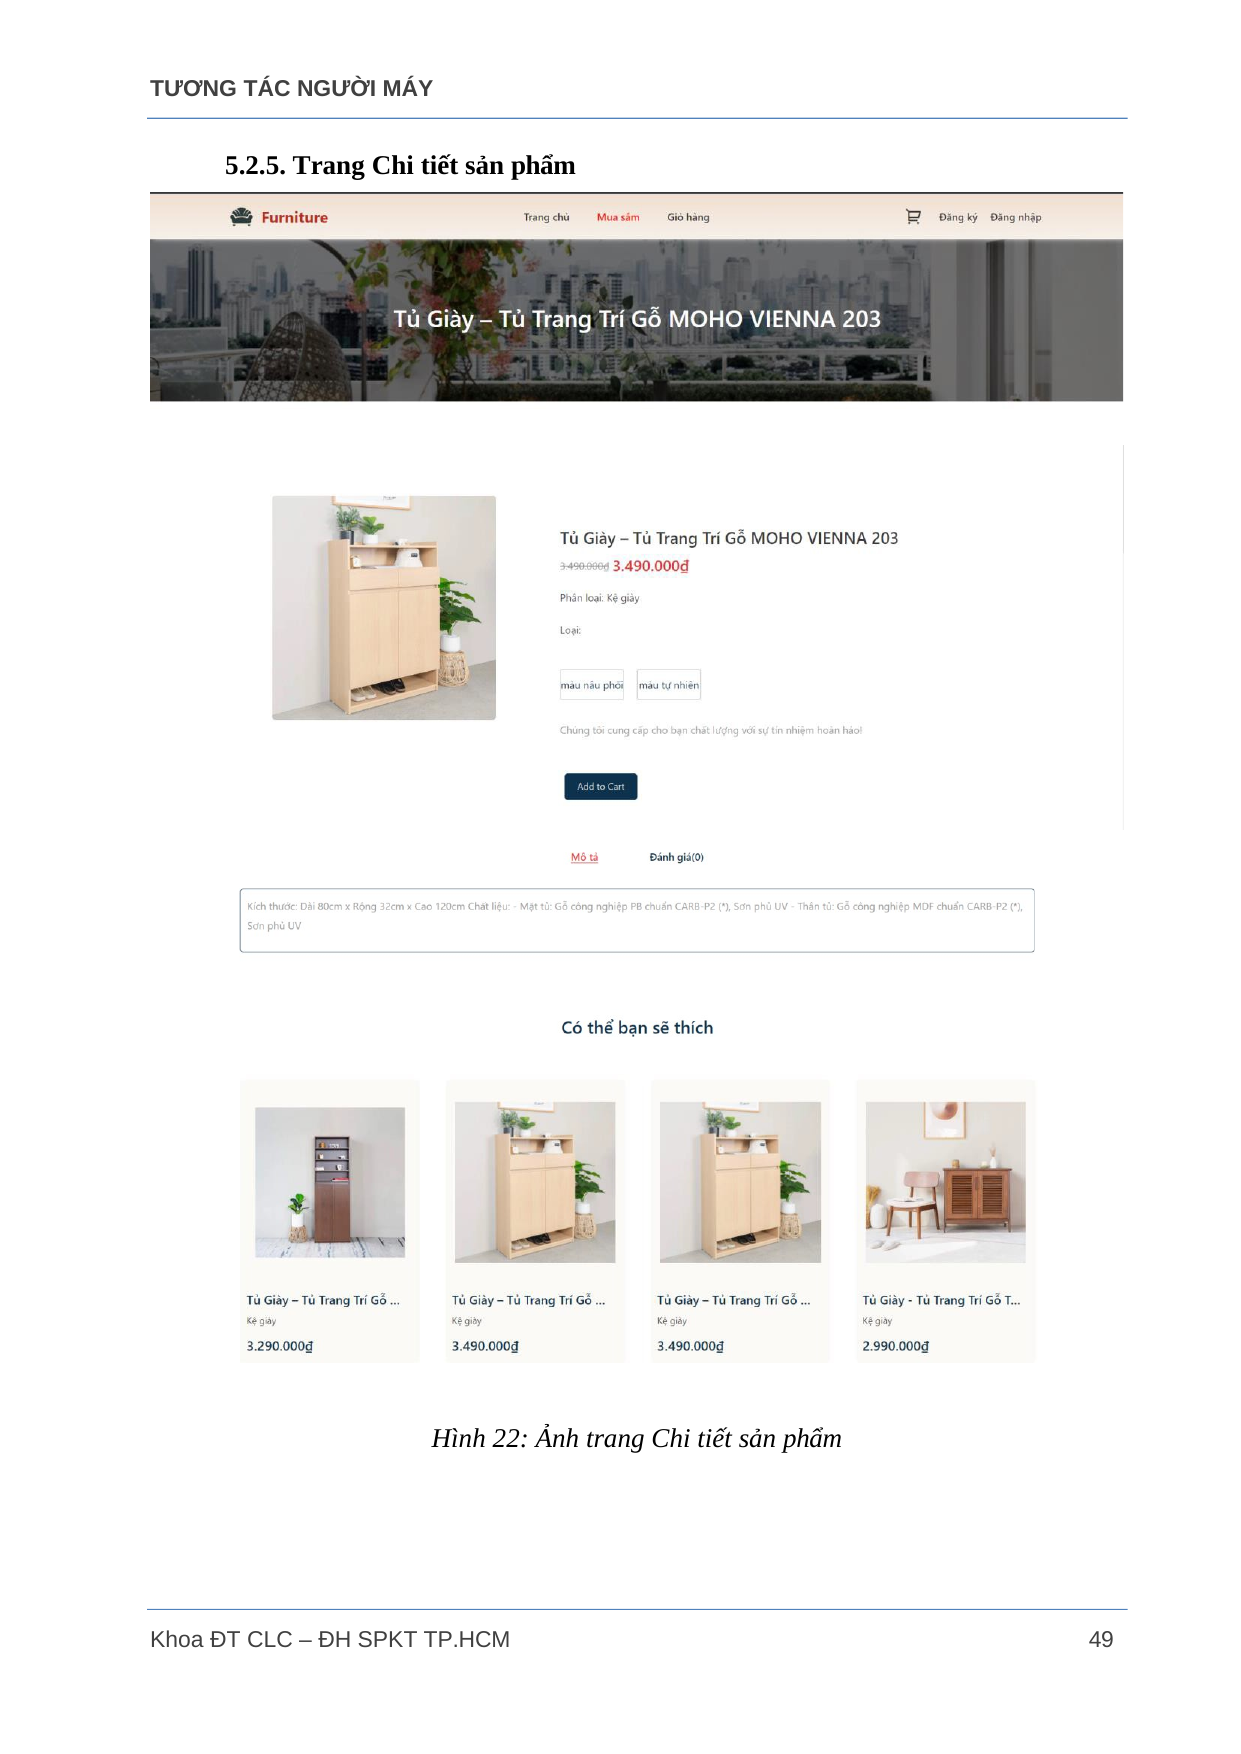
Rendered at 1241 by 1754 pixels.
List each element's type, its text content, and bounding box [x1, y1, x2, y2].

picture [270, 445, 1124, 830]
picture [240, 1074, 1038, 1363]
text Hình 22: Ảnh trang Chi tiết sản phẩm [292, 1422, 982, 1453]
picture [150, 192, 1124, 409]
subtitle Trang Chi tiết sản phẩm [225, 149, 1136, 180]
picture [239, 852, 1035, 1037]
